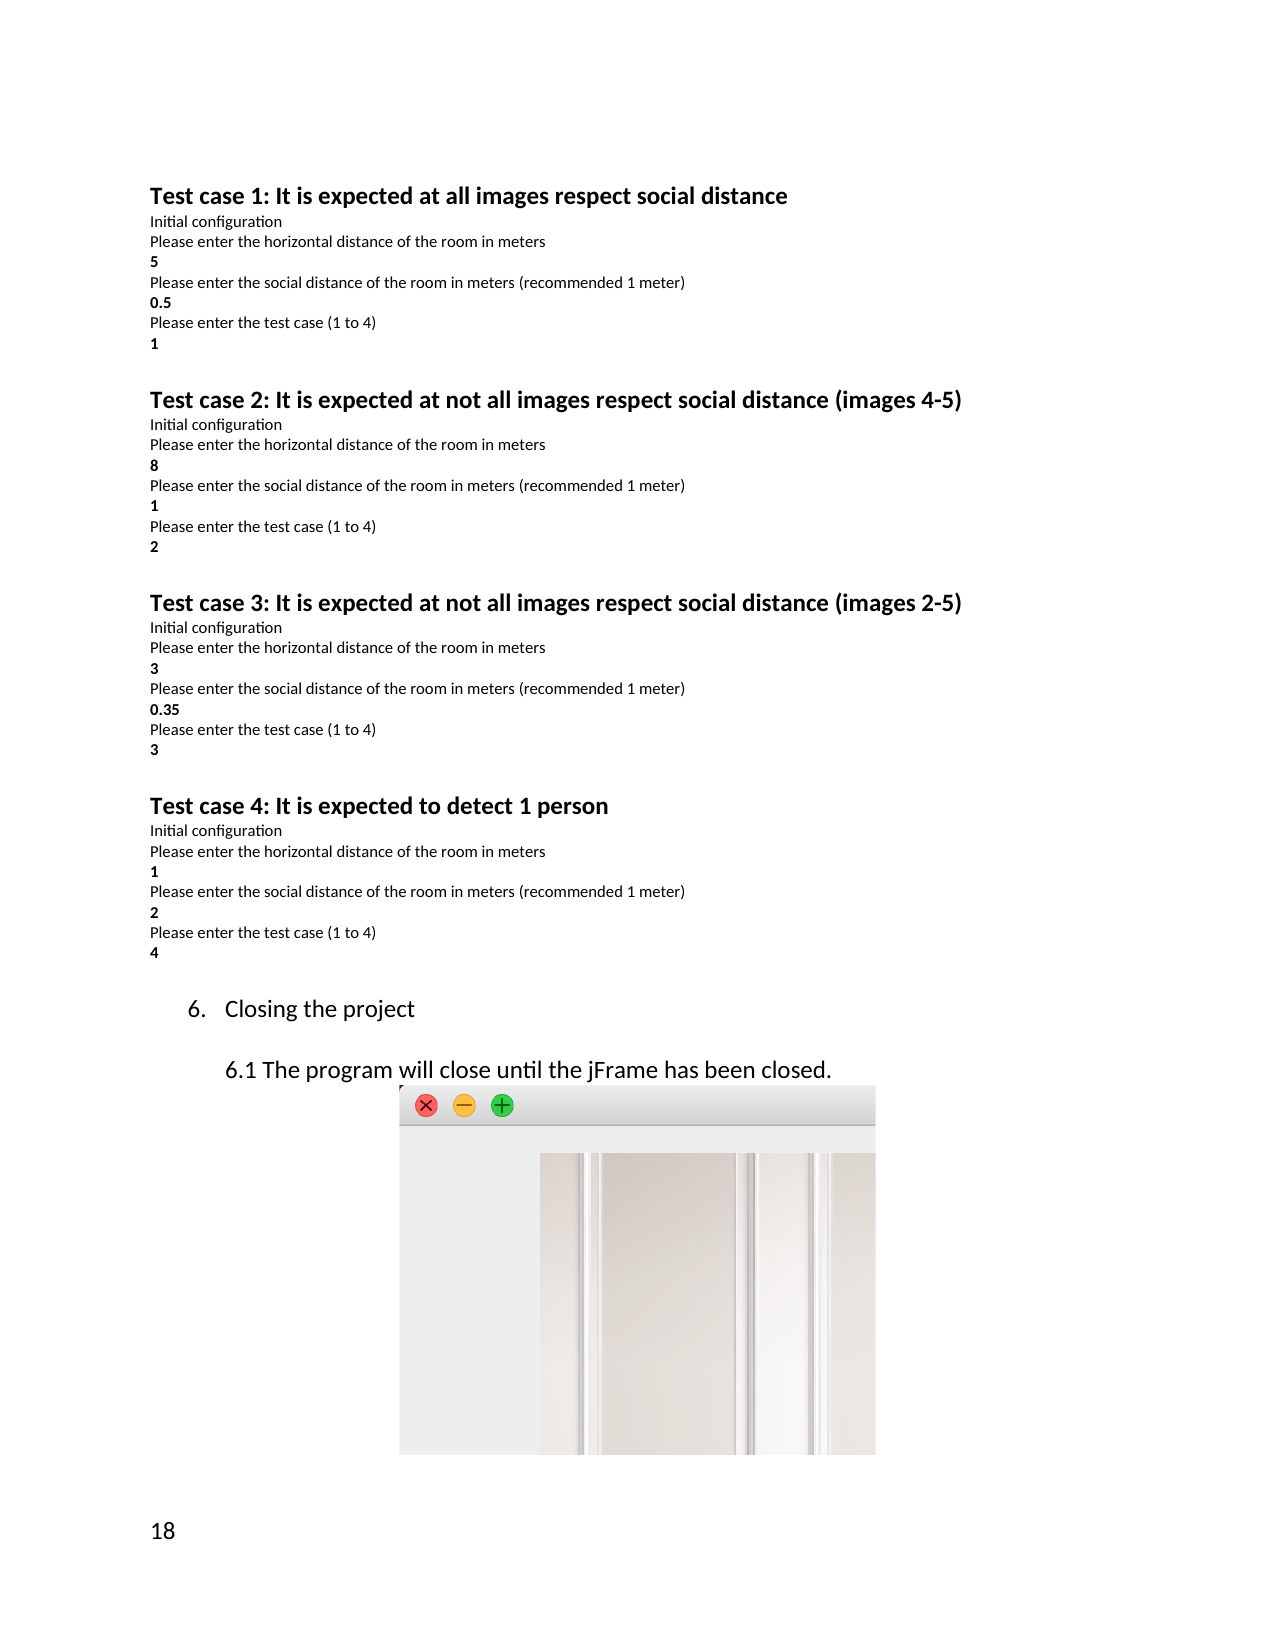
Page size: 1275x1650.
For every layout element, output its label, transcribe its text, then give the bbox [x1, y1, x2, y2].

text Please enter the social distance of the room in meters (recommended 1 meter) [150, 882, 1125, 902]
text Please enter the test case (1 to 4) [150, 313, 1125, 333]
text 2 [150, 902, 1125, 922]
text Please enter the horizontal distance of the room in meters [150, 434, 1125, 455]
text Initial configuration [150, 211, 1125, 231]
text Please enter the social distance of the room in meters (recommended 1 meter) [150, 272, 1125, 292]
text 6.1 The program will close until the jFrame has been closed. [150, 1054, 1125, 1085]
text 0.35 [150, 699, 1125, 719]
text 1 [150, 333, 1125, 353]
text 0.5 [150, 292, 1125, 313]
text Please enter the horizontal distance of the room in meters [150, 841, 1125, 861]
text 3 [150, 739, 1125, 760]
text Please enter the social distance of the room in meters (recommended 1 meter) [150, 475, 1125, 496]
text Please enter the test case (1 to 4) [150, 516, 1125, 536]
text 4 [150, 943, 1125, 963]
text Please enter the social distance of the room in meters (recommended 1 meter) [150, 678, 1125, 699]
text Initial configuration [150, 617, 1125, 638]
text Test case 4: It is expected to detect 1 person [150, 790, 1125, 821]
text 1 [150, 861, 1125, 882]
text Test case 1: It is expected at all images respect social distance [150, 181, 1125, 211]
text 5 [150, 252, 1125, 272]
text Please enter the test case (1 to 4) [150, 922, 1125, 943]
text Initial configuration [150, 821, 1125, 841]
list Closing the project [187, 993, 1125, 1024]
text Test case 3: It is expected at not all images respect social distance (images 2-5) [150, 587, 1125, 617]
text Initial configuration [150, 414, 1125, 434]
text Please enter the horizontal distance of the room in meters [150, 638, 1125, 658]
text 8 [150, 455, 1125, 475]
text 1 [150, 496, 1125, 516]
text 2 [150, 536, 1125, 556]
text Please enter the test case (1 to 4) [150, 719, 1125, 739]
picture [399, 1085, 876, 1455]
text Test case 2: It is expected at not all images respect social distance (images 4-5) [150, 384, 1125, 414]
text 3 [150, 658, 1125, 678]
text Please enter the horizontal distance of the room in meters [150, 231, 1125, 252]
